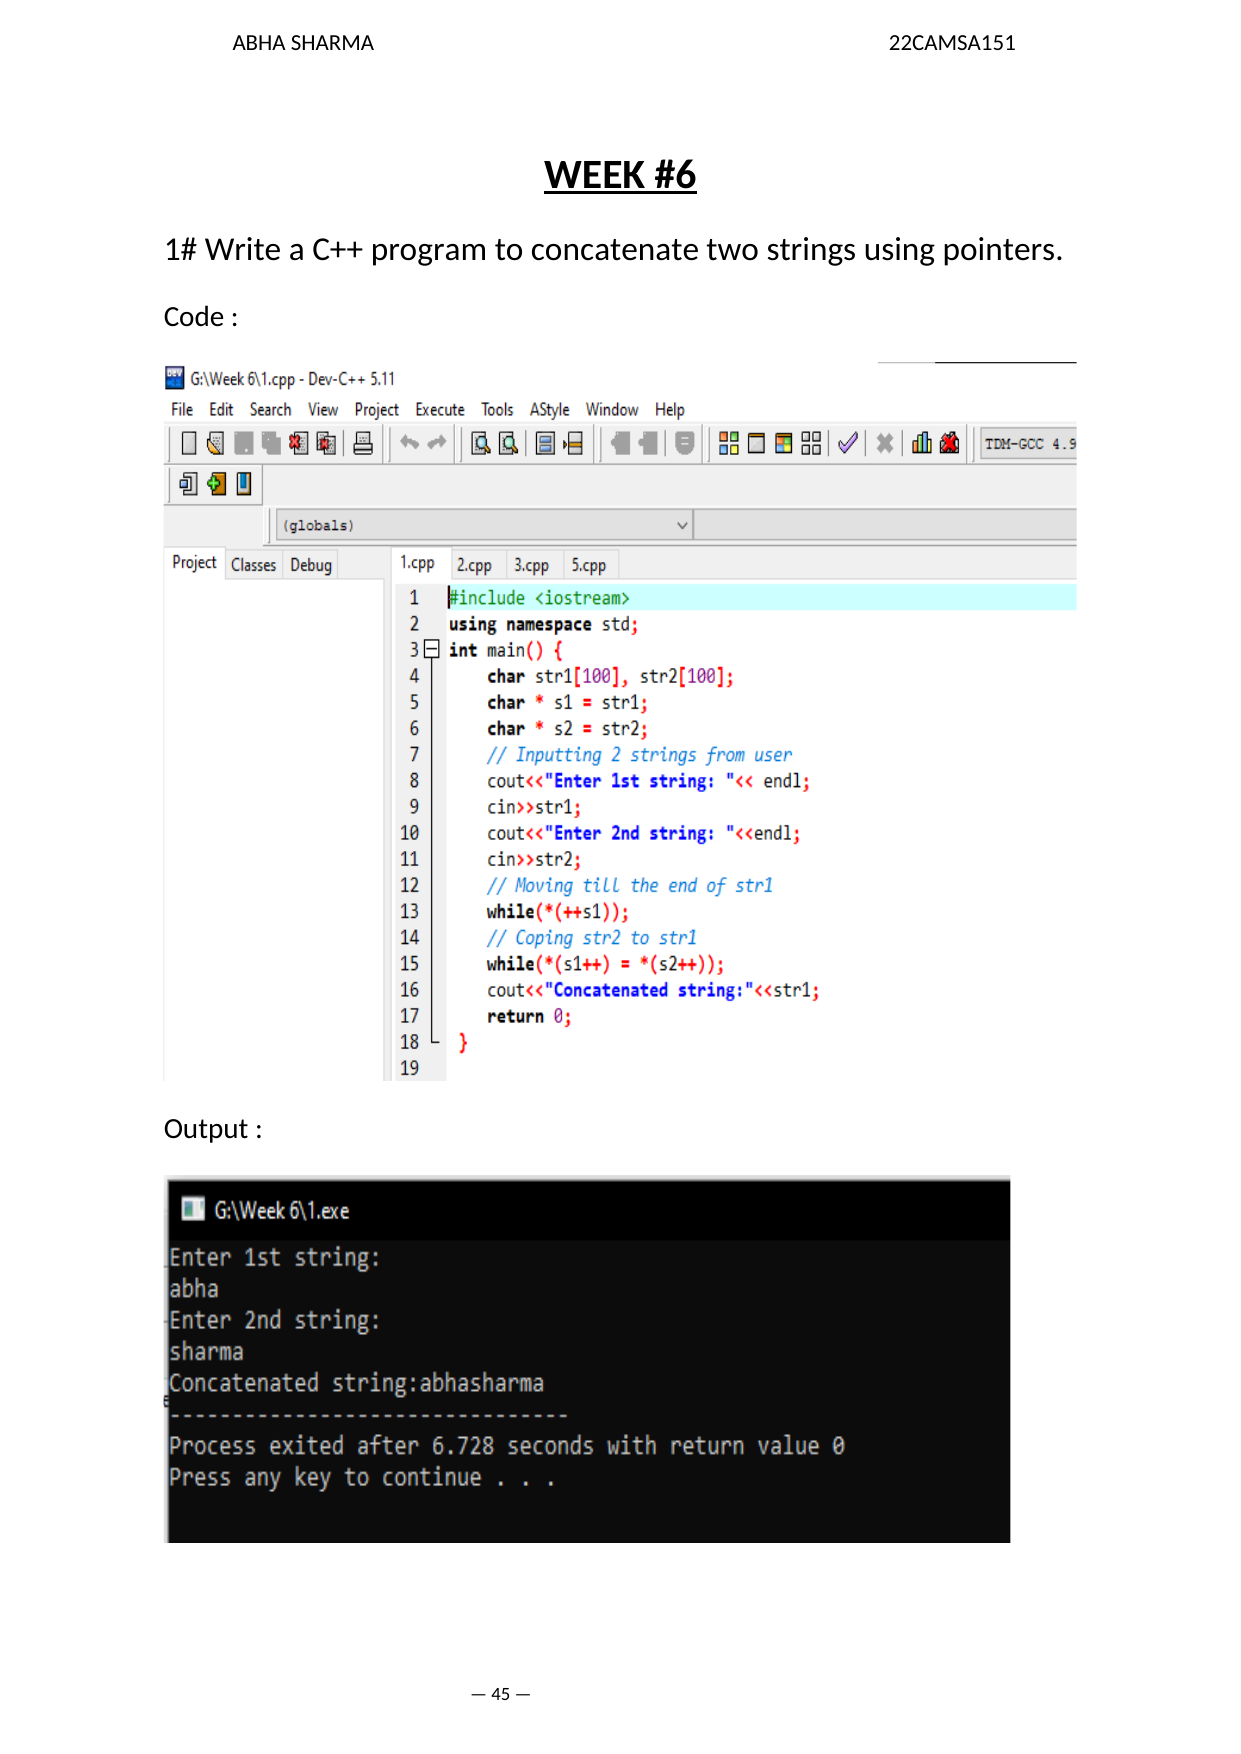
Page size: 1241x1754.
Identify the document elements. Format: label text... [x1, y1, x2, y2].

picture [163, 362, 1077, 1081]
text Output : [163, 1110, 1077, 1146]
text Code : [163, 298, 1077, 333]
text 1# Write a C++ program to concatenate two strings using pointers. [163, 228, 1077, 269]
text WEEK #6 [163, 148, 1077, 199]
picture [163, 1175, 1011, 1543]
